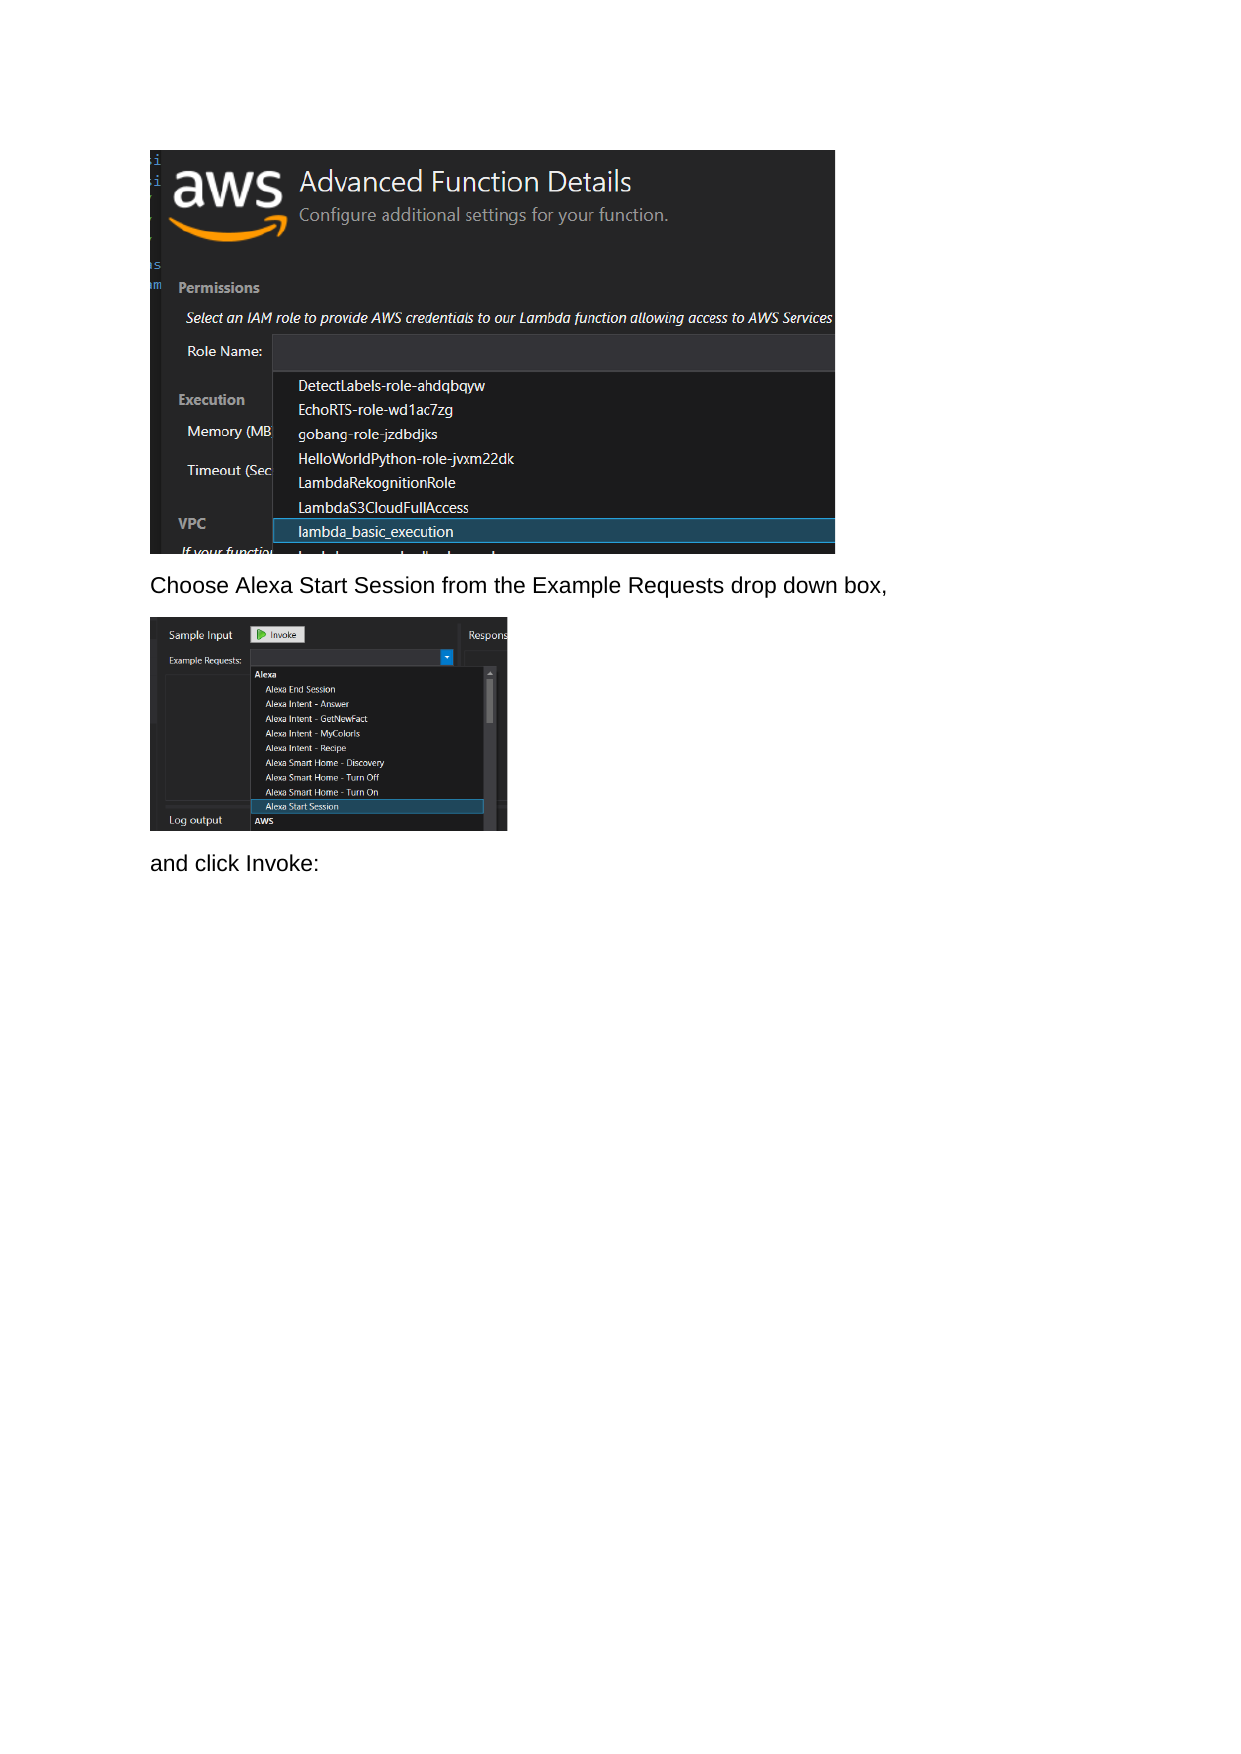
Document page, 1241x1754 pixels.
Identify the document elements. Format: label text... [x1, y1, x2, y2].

picture [150, 617, 508, 831]
picture [150, 150, 836, 554]
text and click Invoke: [150, 849, 1090, 876]
text Choose Alexa Start Session from the Example Requests drop down box, [150, 572, 1090, 599]
